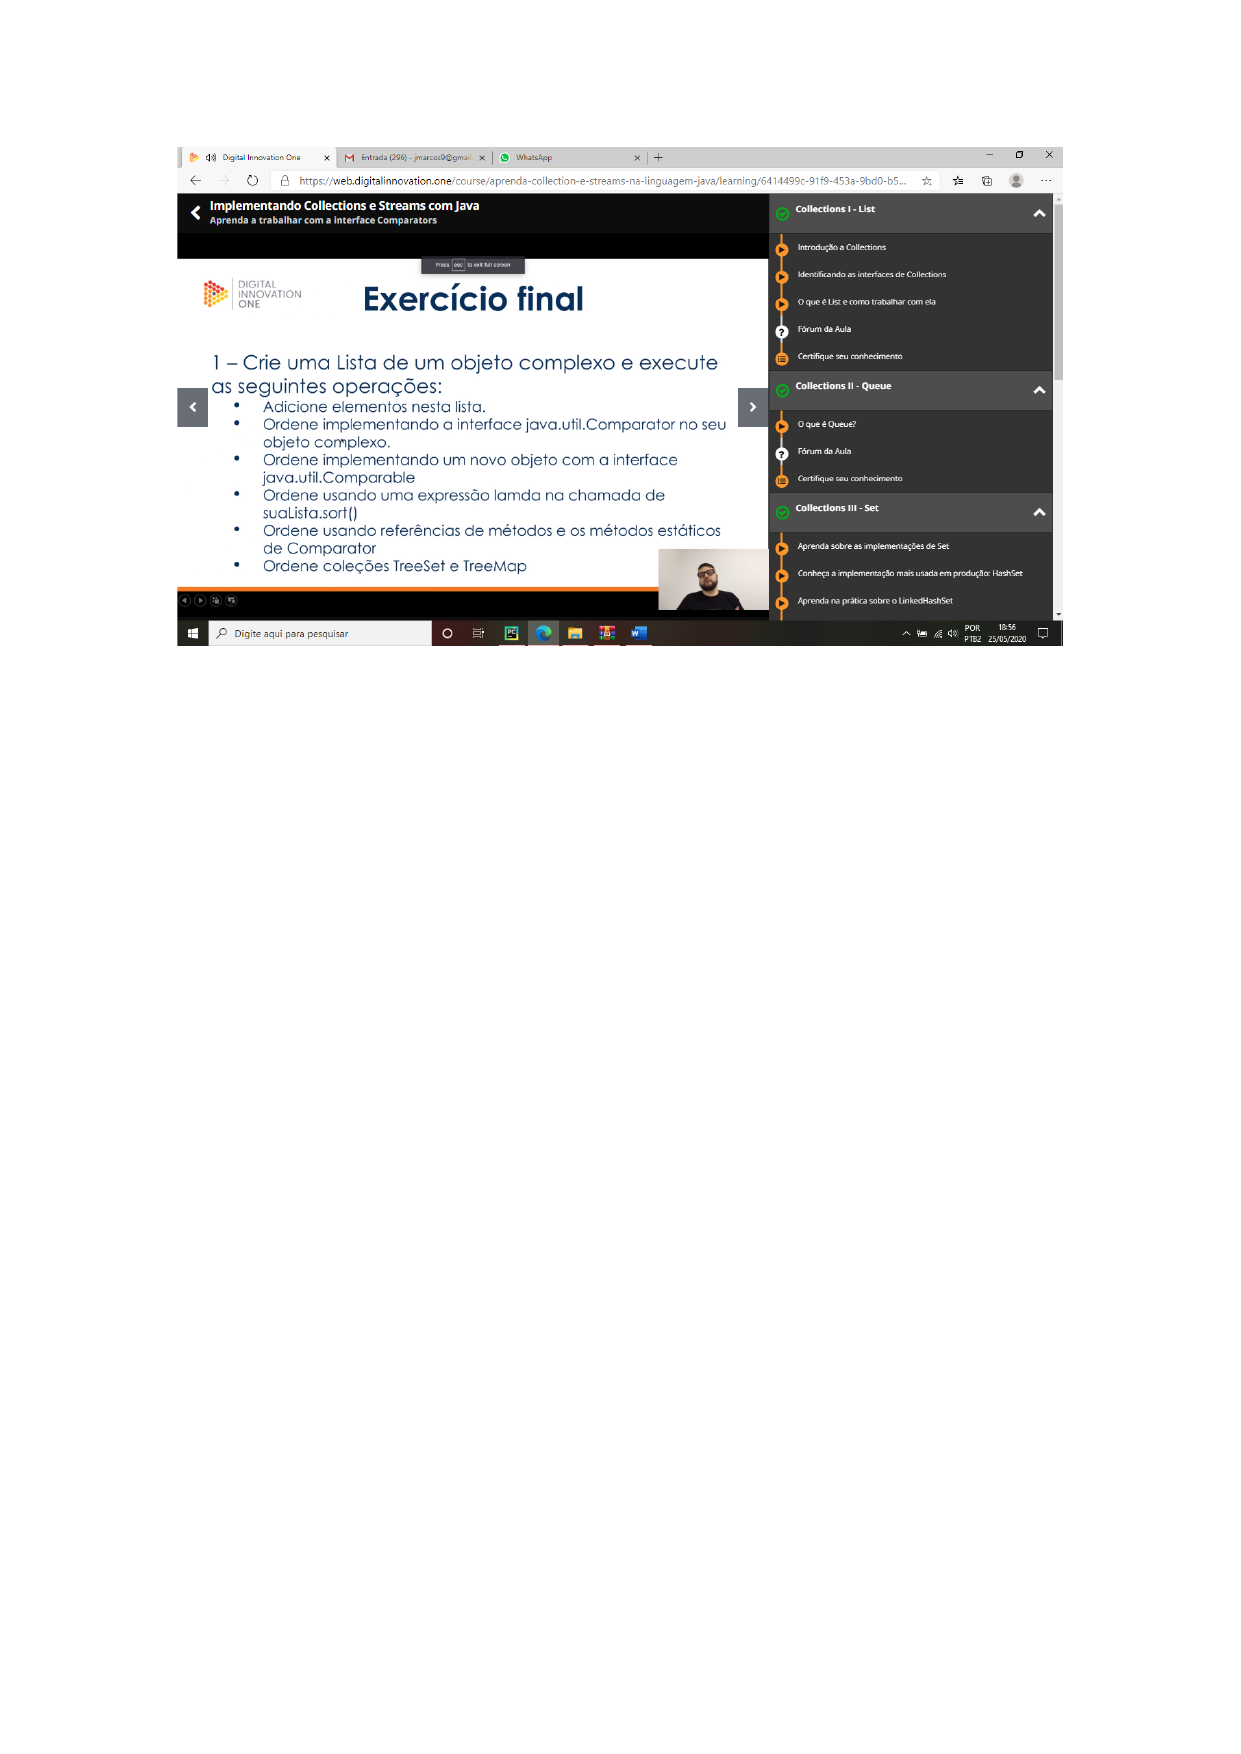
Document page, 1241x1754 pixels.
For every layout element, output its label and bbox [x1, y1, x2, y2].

picture [177, 147, 1063, 646]
